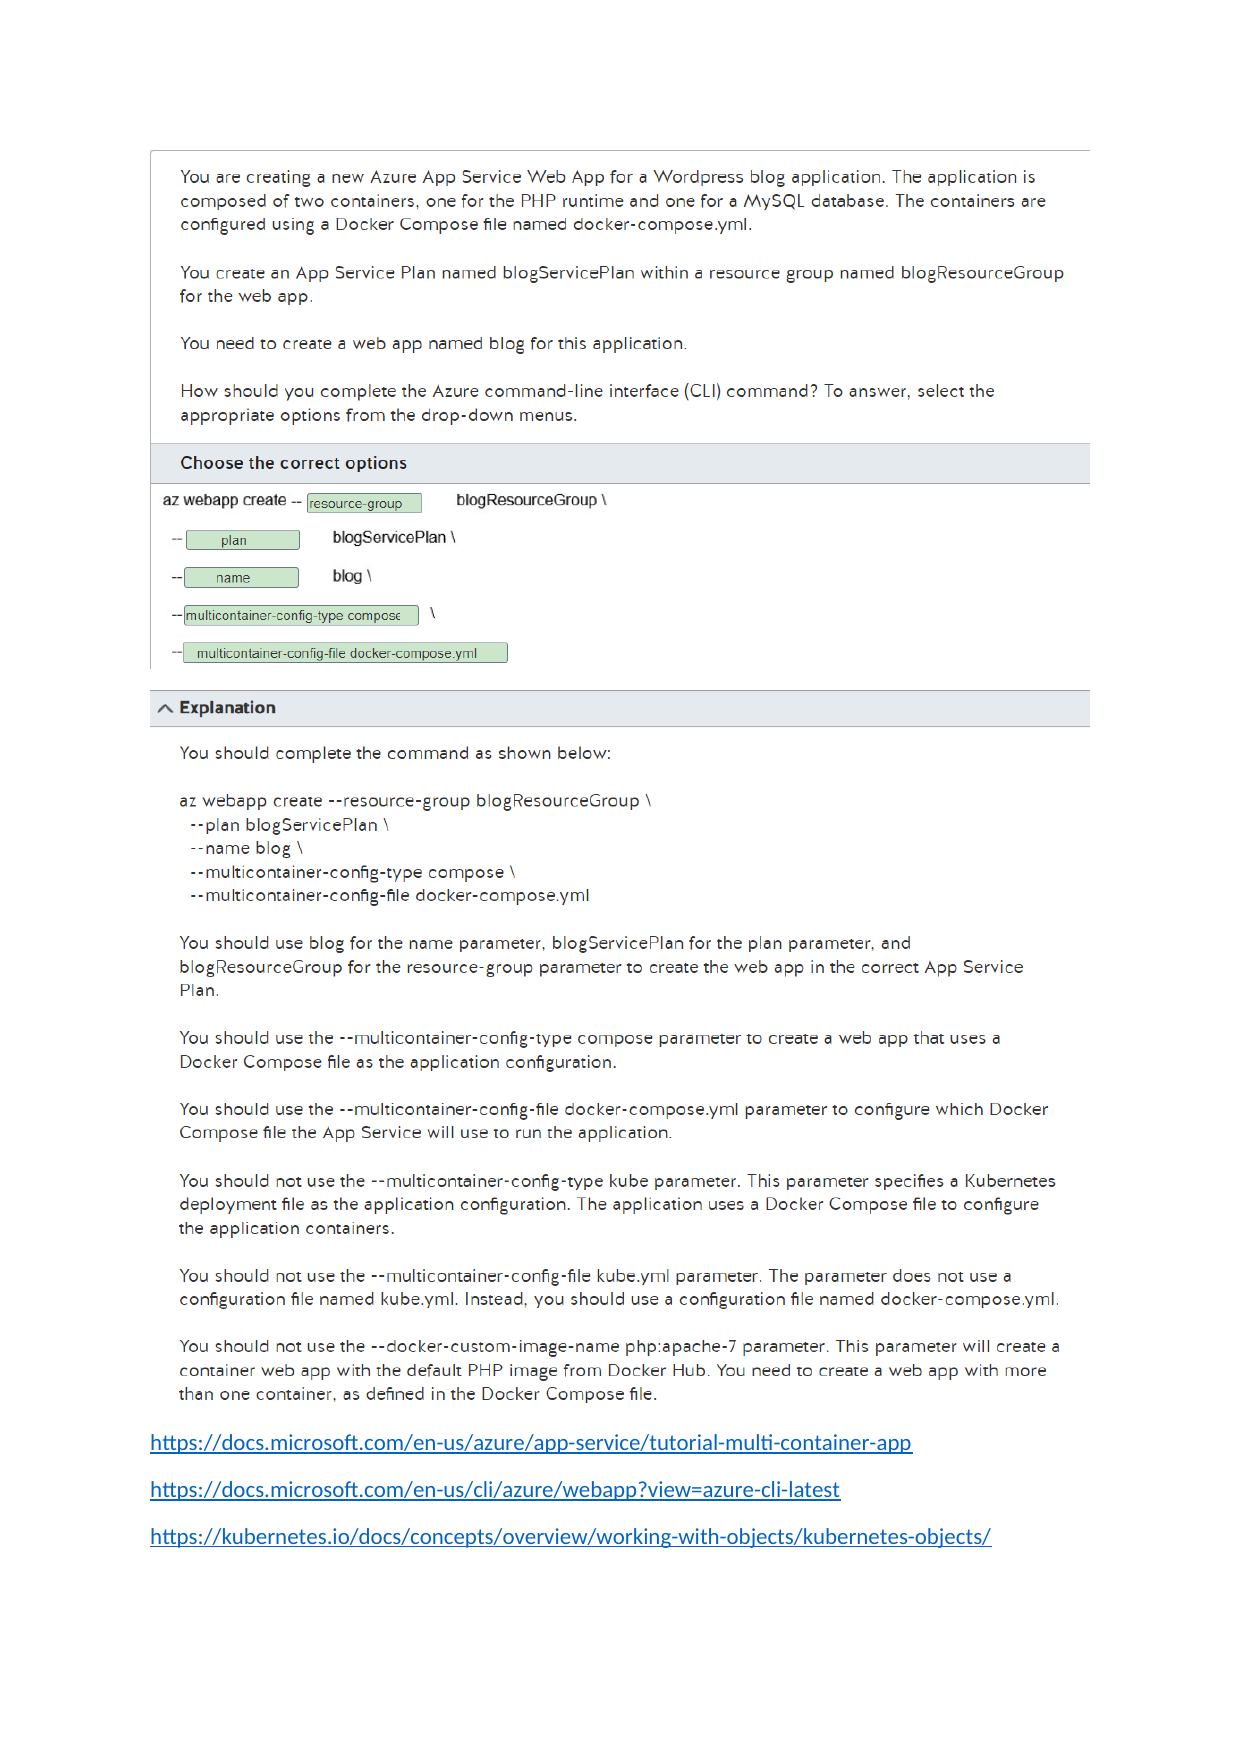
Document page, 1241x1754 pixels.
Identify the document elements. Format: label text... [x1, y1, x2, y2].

picture [150, 687, 1091, 1410]
text https://docs.microsoft.com/en-us/cli/azure/webapp?view=azure-cli-latest [150, 1475, 1090, 1503]
picture [150, 150, 1091, 669]
text https://docs.microsoft.com/en-us/azure/app-service/tutorial-multi-container-app [150, 1428, 1090, 1456]
text https://kubernetes.io/docs/concepts/overview/working-with-objects/kubernetes-objects/ [150, 1522, 1090, 1550]
